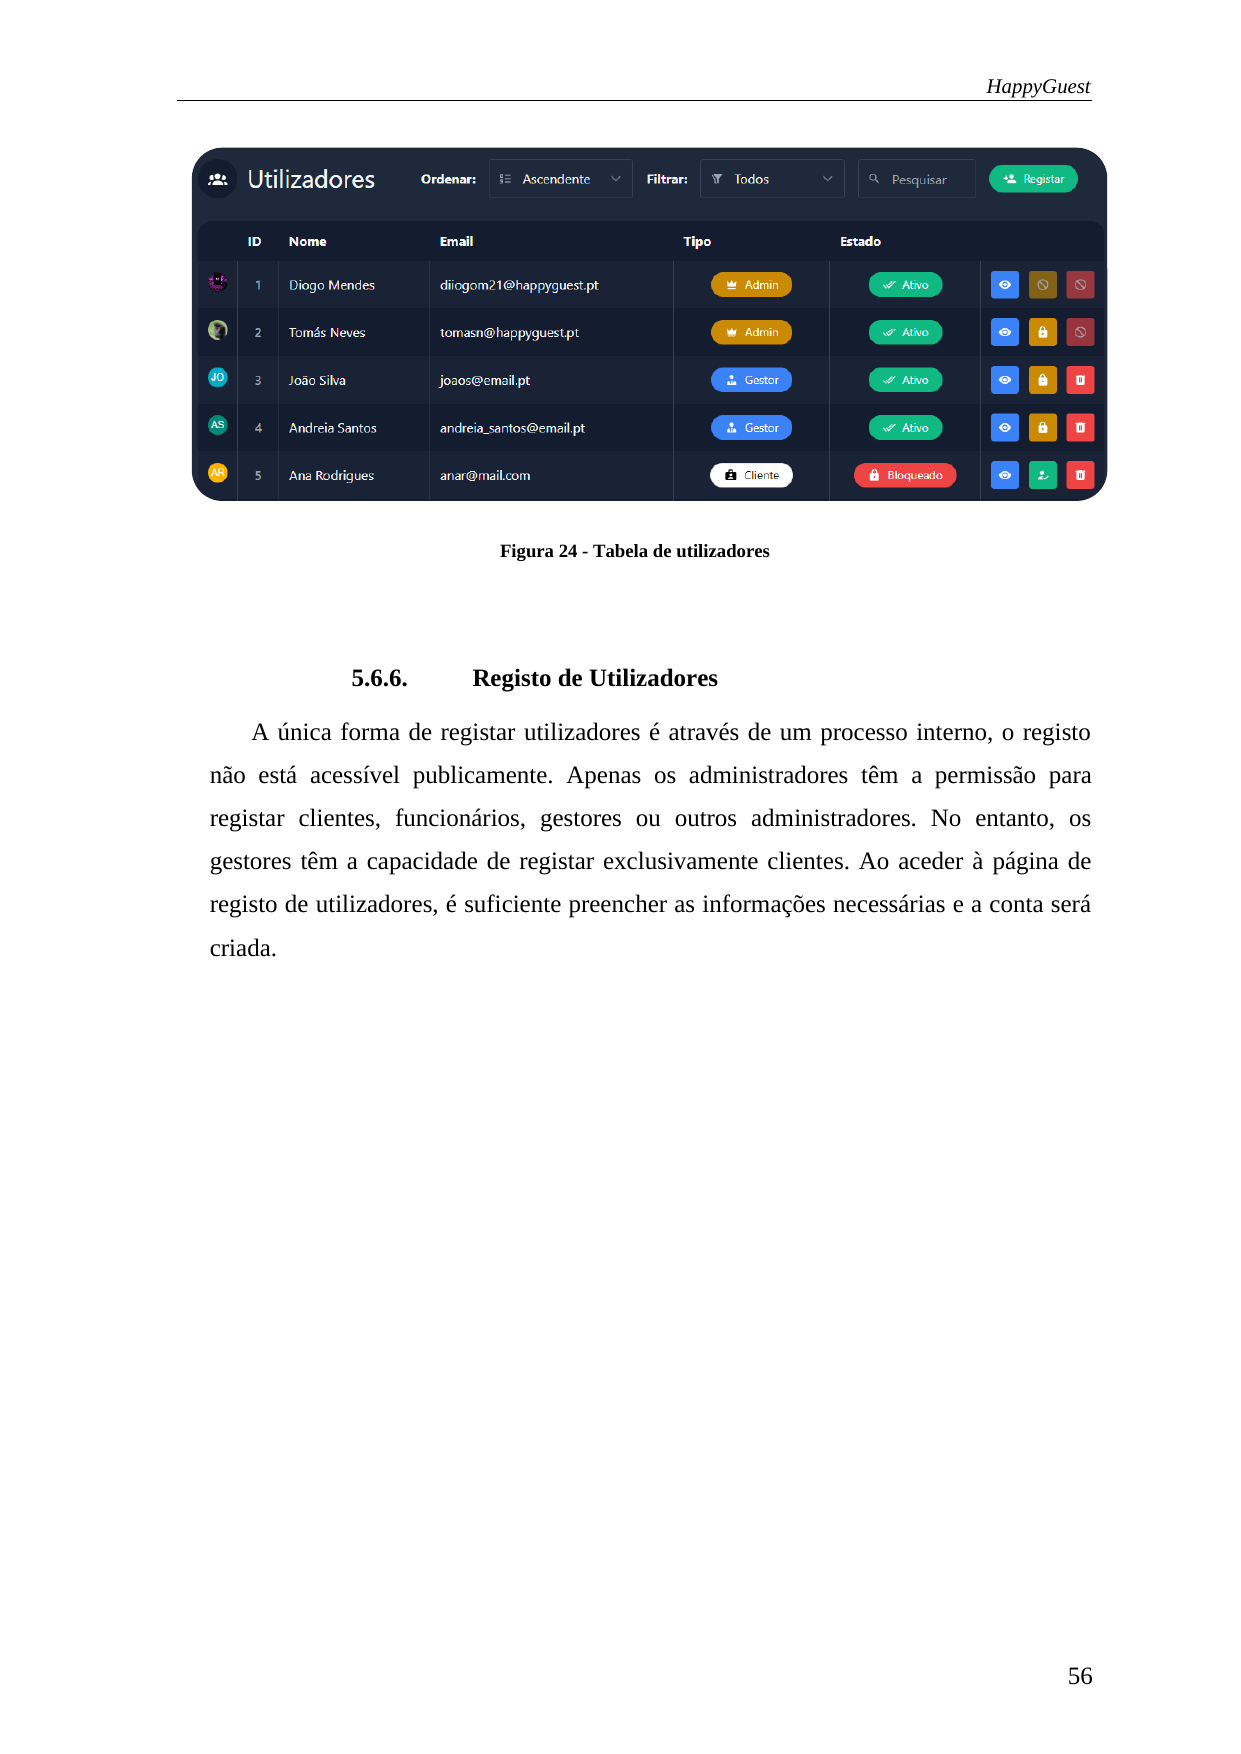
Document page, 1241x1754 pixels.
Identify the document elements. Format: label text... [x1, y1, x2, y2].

text A única forma de registar utilizadores é através de um processo interno, o registo não está acessível publicamente. Apenas os administradores têm a permissão para registar clientes, funcionários, gestores ou outros administradores. No entanto, os gestores têm a capacidade de registar exclusivamente clientes. Ao aceder à página de registo de utilizadores, é suficiente preencher as informações necessárias e a conta será criada. [209, 717, 1092, 961]
subtitle Registo de Utilizadores [310, 663, 1092, 692]
picture [191, 147, 1108, 501]
